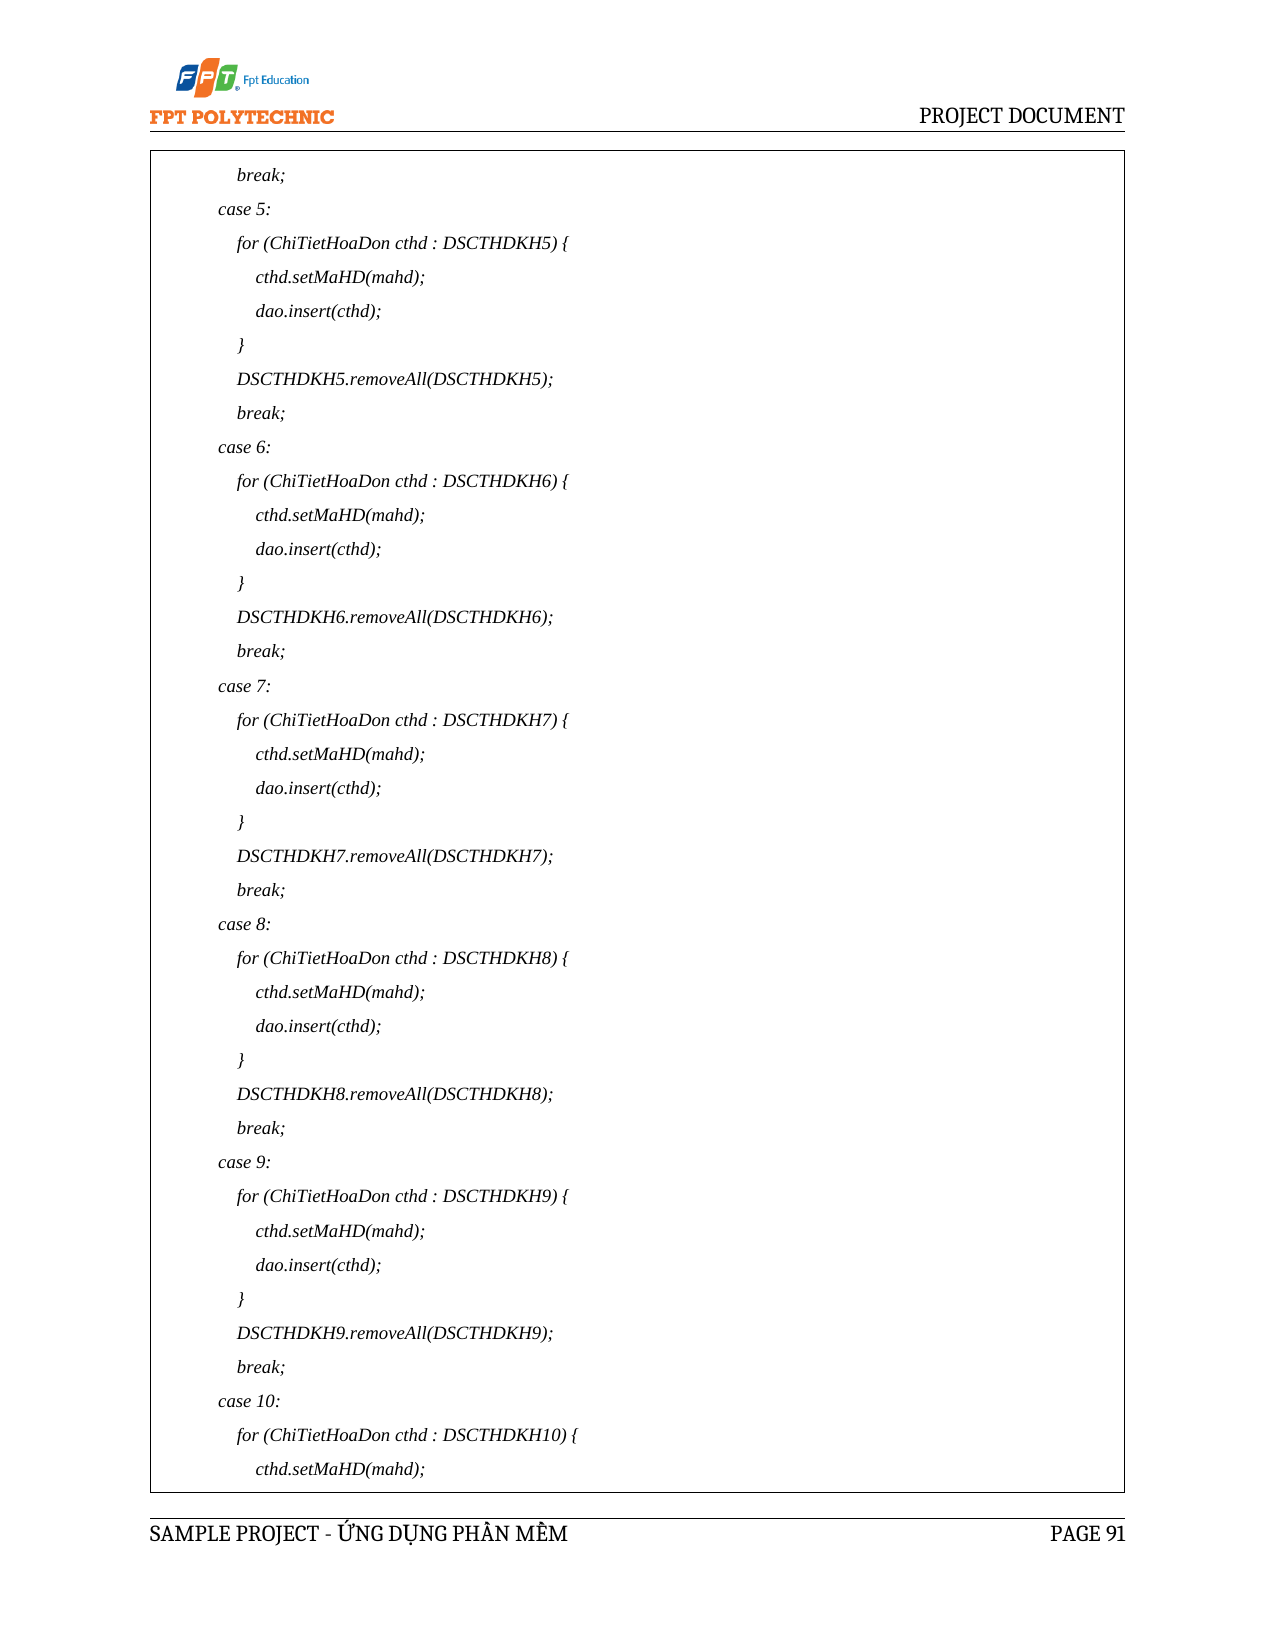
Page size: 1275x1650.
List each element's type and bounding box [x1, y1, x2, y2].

table_header [151, 151, 1124, 1492]
picture [150, 58, 336, 124]
